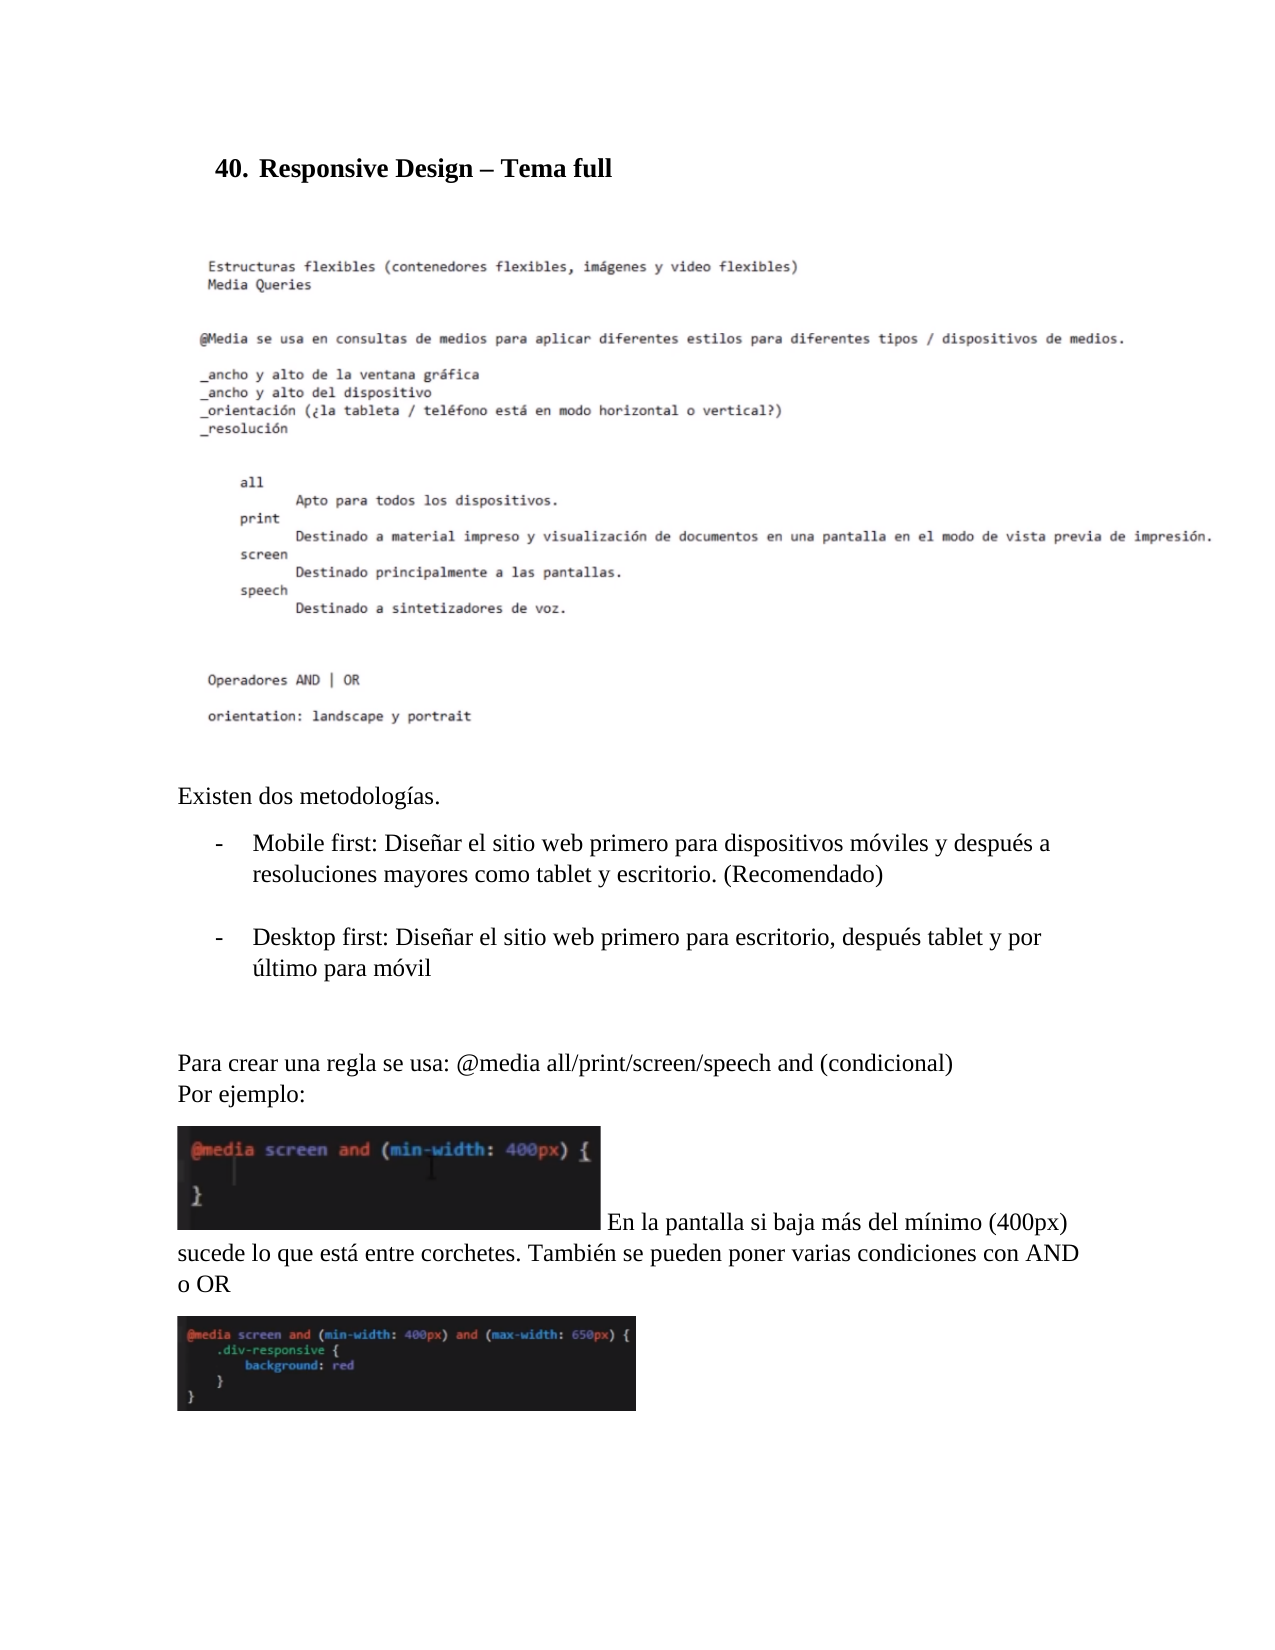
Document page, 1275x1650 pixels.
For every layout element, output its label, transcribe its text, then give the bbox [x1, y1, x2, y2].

text Para crear una regla se usa: @media all/print/screen/speech and (condicional) Por ejemplo: [177, 1048, 1098, 1108]
picture [177, 1126, 601, 1230]
text Existen dos metodologías. [177, 781, 1098, 809]
list Desktop first: Diseñar el sitio web primero para escritorio, después tablet y por último para móvil [215, 922, 1098, 981]
list Mobile first: Diseñar el sitio web primero para dispositivos móviles y después a resoluciones mayores como tablet y escritorio. (Recomendado) [215, 828, 1098, 919]
picture [177, 233, 1260, 762]
picture [177, 1316, 636, 1411]
subtitle Responsive Design – Tema full [215, 152, 1098, 183]
